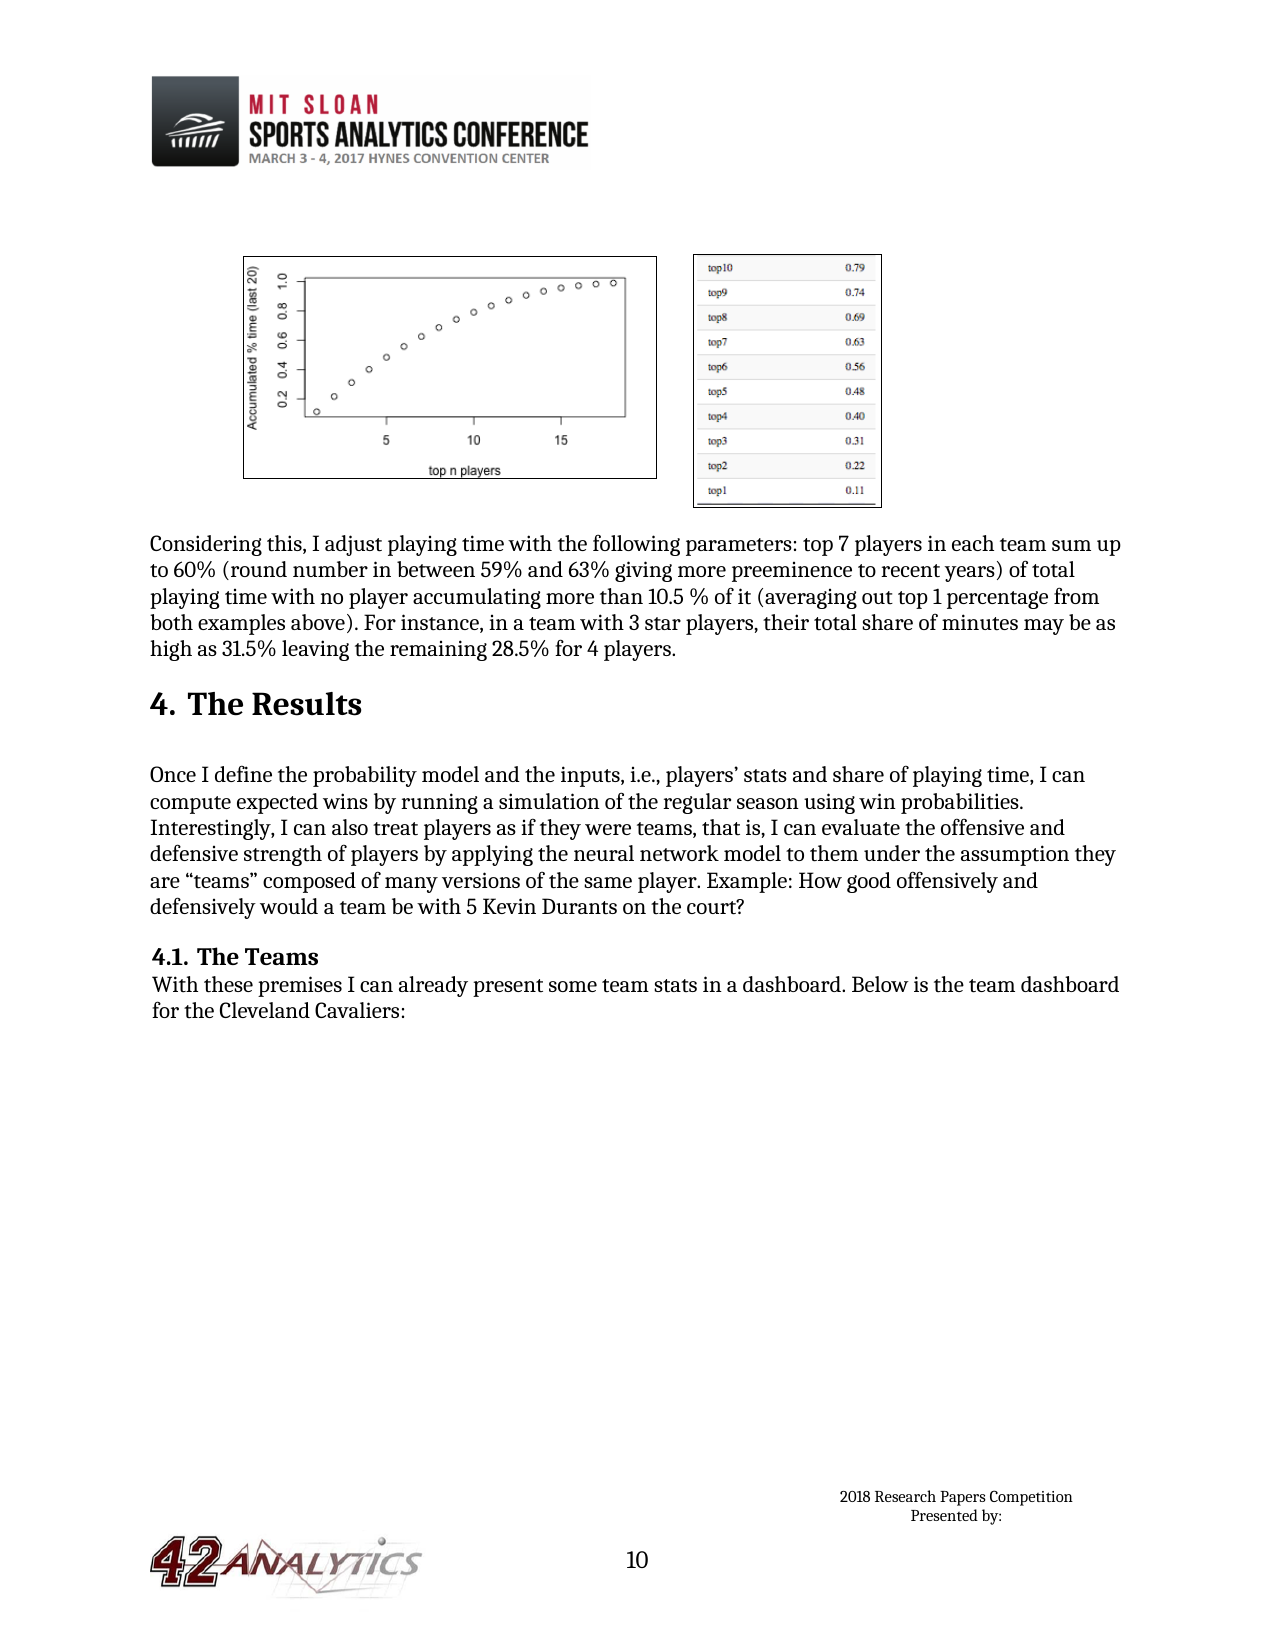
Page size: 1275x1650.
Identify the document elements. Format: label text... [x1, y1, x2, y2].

text Considering this, I adjust playing time with the following parameters: top 7 players in each team sum up to 60% (round number in between 59% and 63% giving more preeminence to recent years) of total playing time with no player accumulating more than 10.5 % of it (averaging out top 1 percentage from both examples above). For instance, in a team with 3 star players, their total share of minutes may be as high as 31.5% leaving the remaining 28.5% for 4 players. [150, 531, 1125, 663]
picture [150, 75, 591, 170]
list The Teams [152, 943, 1125, 972]
picture [694, 255, 881, 507]
picture [244, 257, 656, 478]
list The Results [150, 686, 1125, 724]
picture [131, 1517, 433, 1612]
text With these premises I can already present some team stats in a dashboard. Below is the team dashboard for the Cleveland Cavaliers: [152, 972, 1125, 1025]
text Once I define the probability model and the inputs, i.e., players’ stats and share of playing time, I can compute expected wins by running a simulation of the regular season using win probabilities. Interestingly, I can also treat players as if they were teams, that is, I can evaluate the offensive and defensive strength of players by applying the neural network model to them under the assumption they are “teams” composed of many versions of the same player. Example: How good offensively and defensively would a team be with 5 Kevin Durants on the court? [150, 762, 1125, 920]
